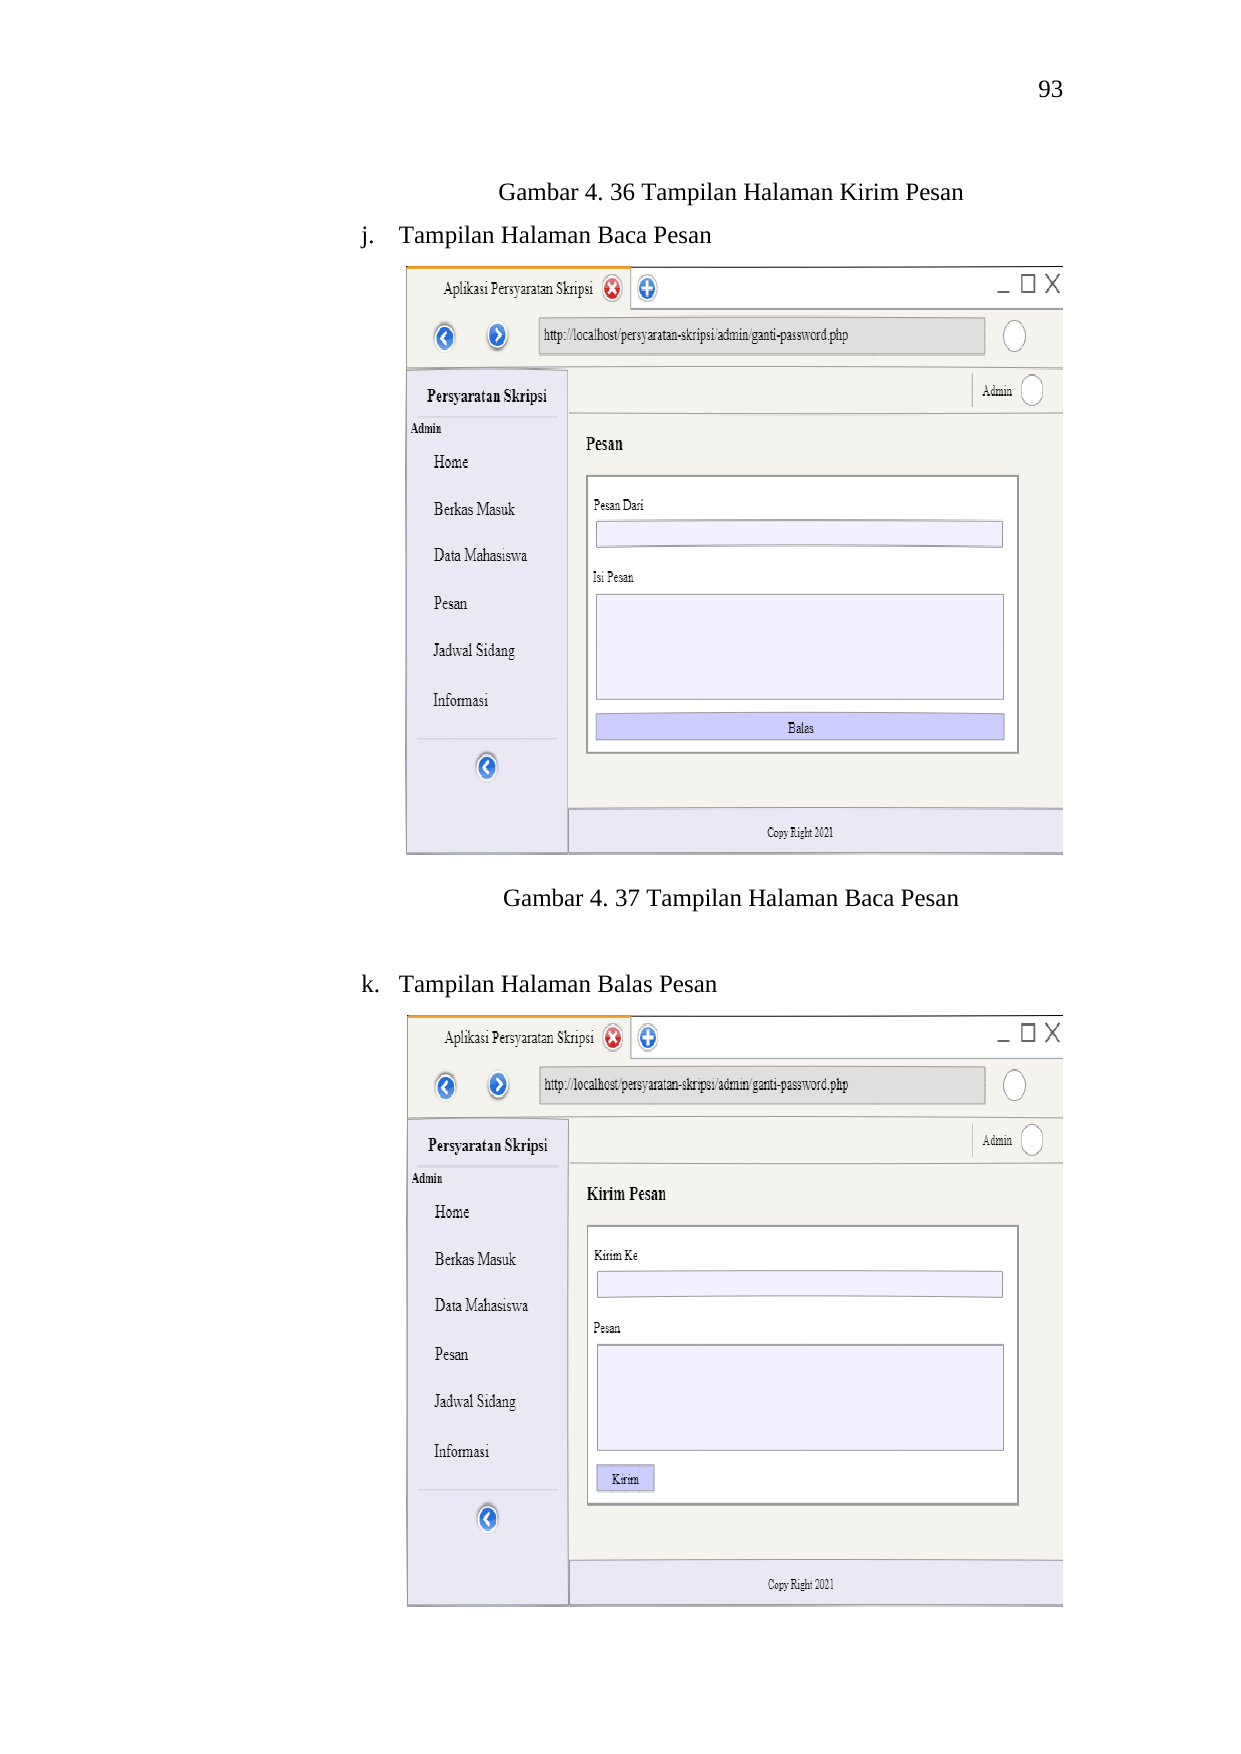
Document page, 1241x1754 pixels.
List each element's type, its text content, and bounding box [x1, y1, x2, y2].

text Gambar 4. 36 Tampilan Halaman Kirim Pesan [399, 177, 1063, 206]
picture [405, 264, 1063, 855]
list Tampilan Halaman Balas Pesan [361, 969, 1063, 998]
list Tampilan Halaman Baca Pesan [361, 220, 1063, 249]
picture [405, 1013, 1063, 1607]
